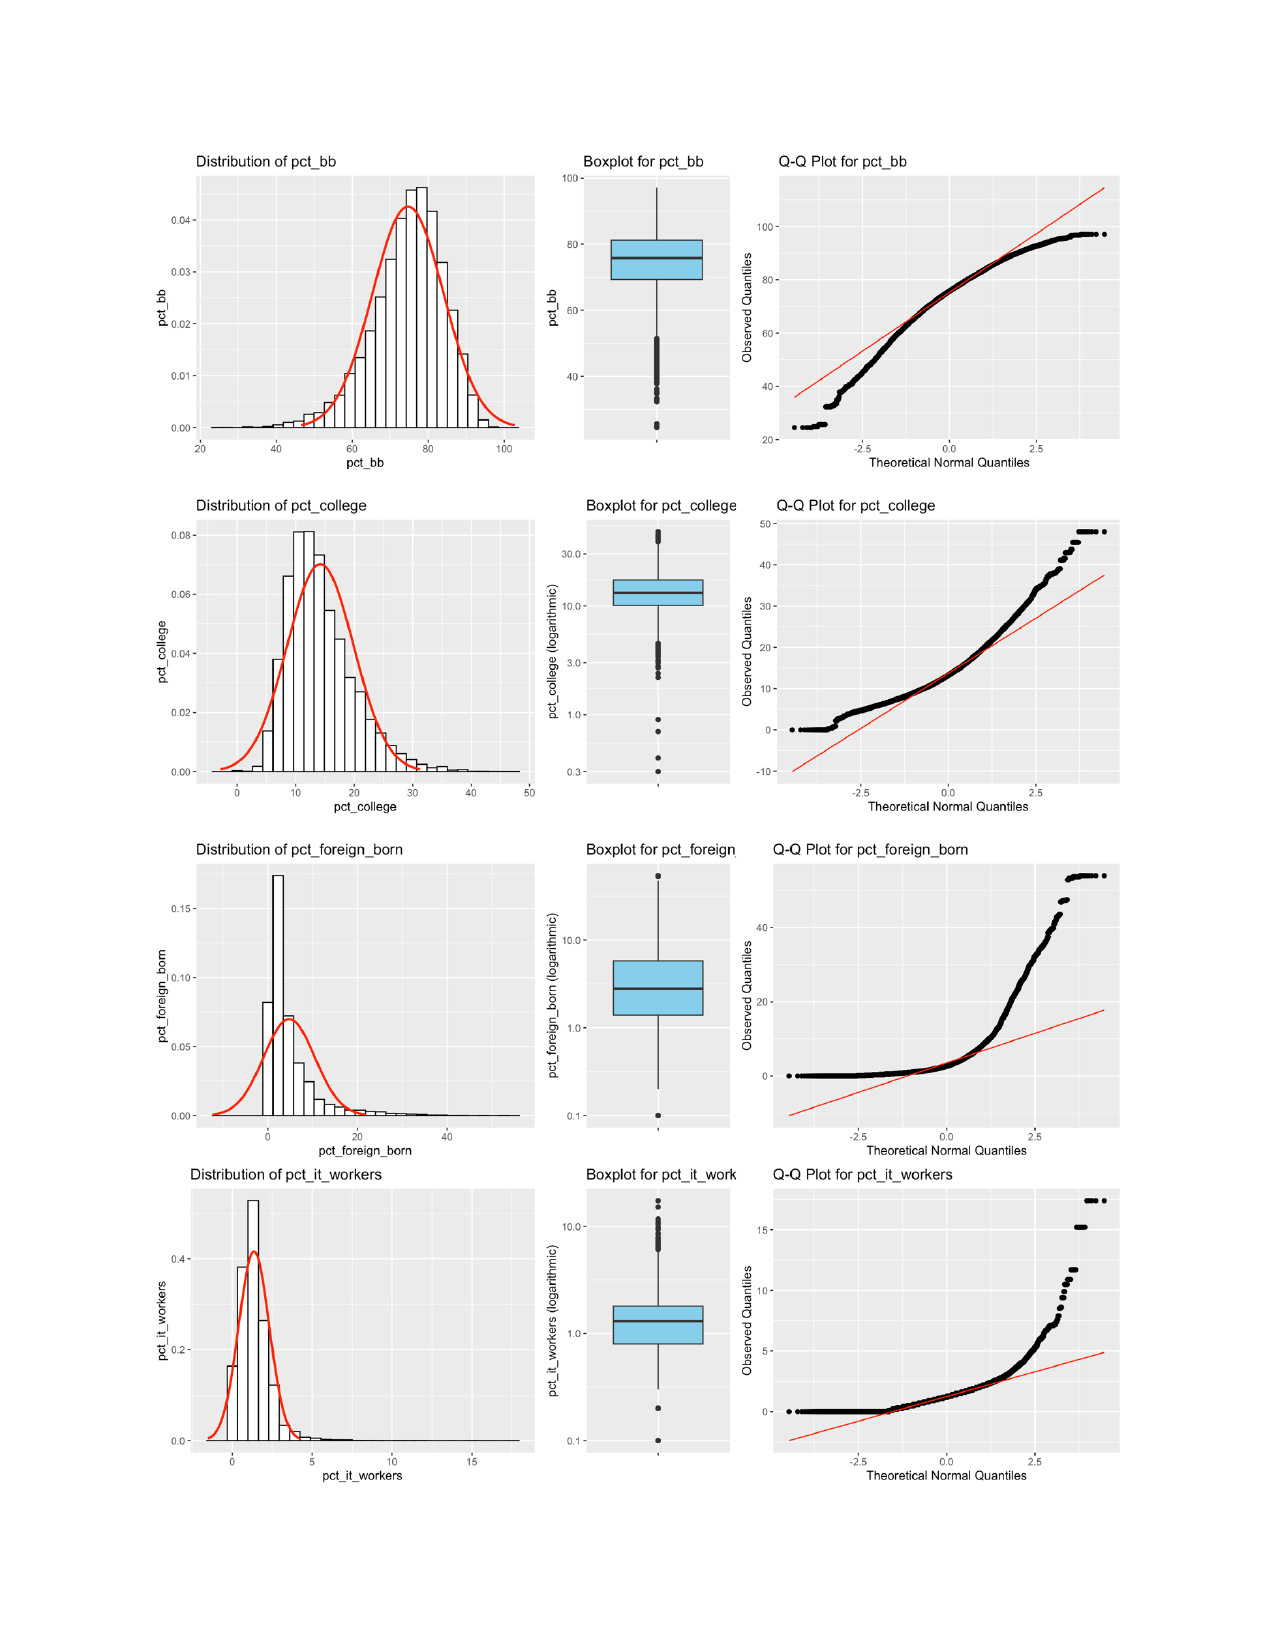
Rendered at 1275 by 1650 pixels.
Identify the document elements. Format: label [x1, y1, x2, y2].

picture [150, 150, 1125, 475]
picture [150, 837, 1125, 1488]
picture [150, 493, 1125, 819]
